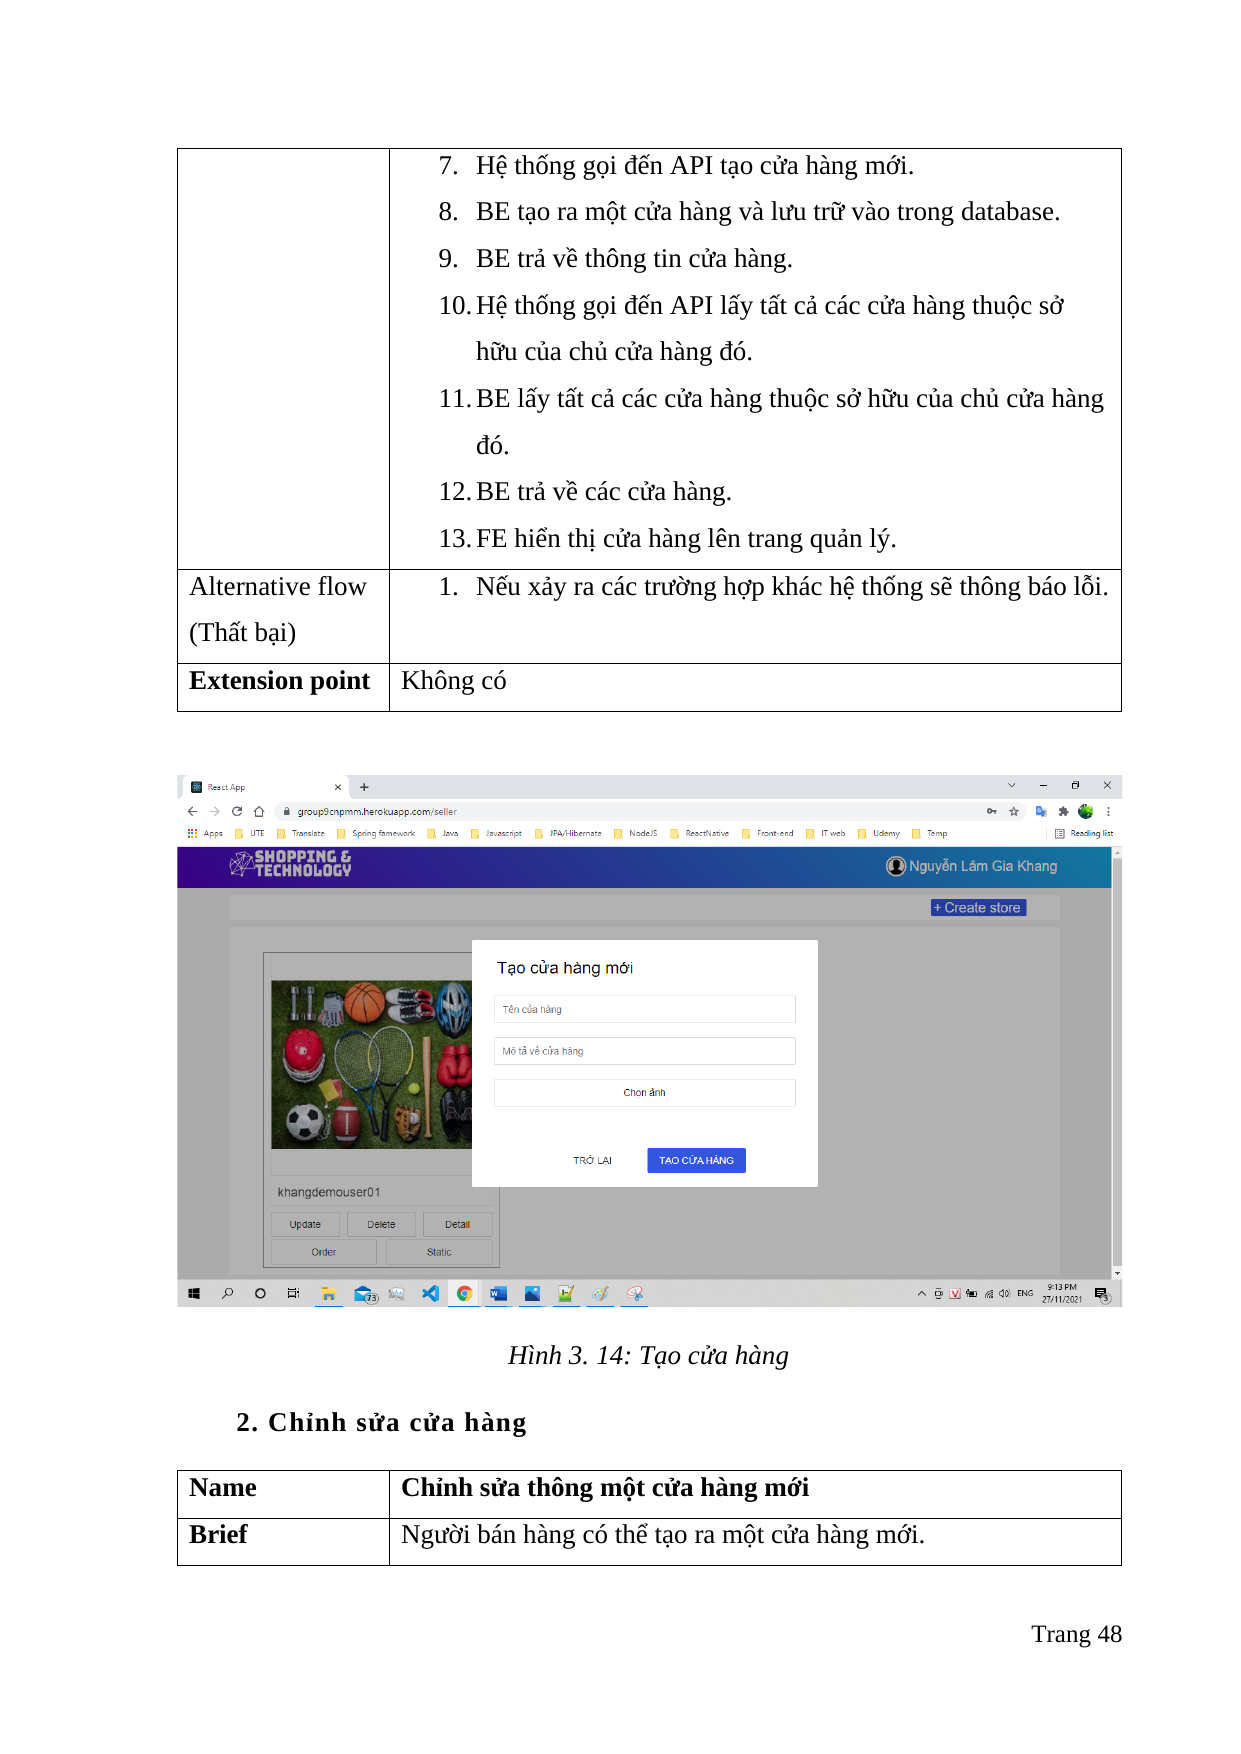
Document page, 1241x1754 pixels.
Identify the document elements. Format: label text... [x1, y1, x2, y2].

table_cell Không có [390, 664, 1121, 711]
subtitle 2. Chỉnh sửa cửa hàng [236, 1406, 1122, 1437]
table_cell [390, 149, 1121, 569]
text Hình 3. 14: Tạo cửa hàng [177, 1339, 1122, 1370]
table_cell Extension point [178, 664, 389, 711]
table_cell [390, 1519, 1121, 1565]
table_header Chỉnh sửa thông một cửa hàng mới [390, 1471, 1121, 1517]
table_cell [178, 149, 389, 569]
table_cell Alternative flow (Thất bại) [178, 570, 389, 663]
table_cell Brief description [178, 1519, 389, 1565]
table_cell Nếu xảy ra các trường hợp khác hệ thống sẽ thông báo lỗi. [390, 570, 1121, 663]
picture [177, 775, 1123, 1307]
table_header Name [178, 1471, 389, 1517]
